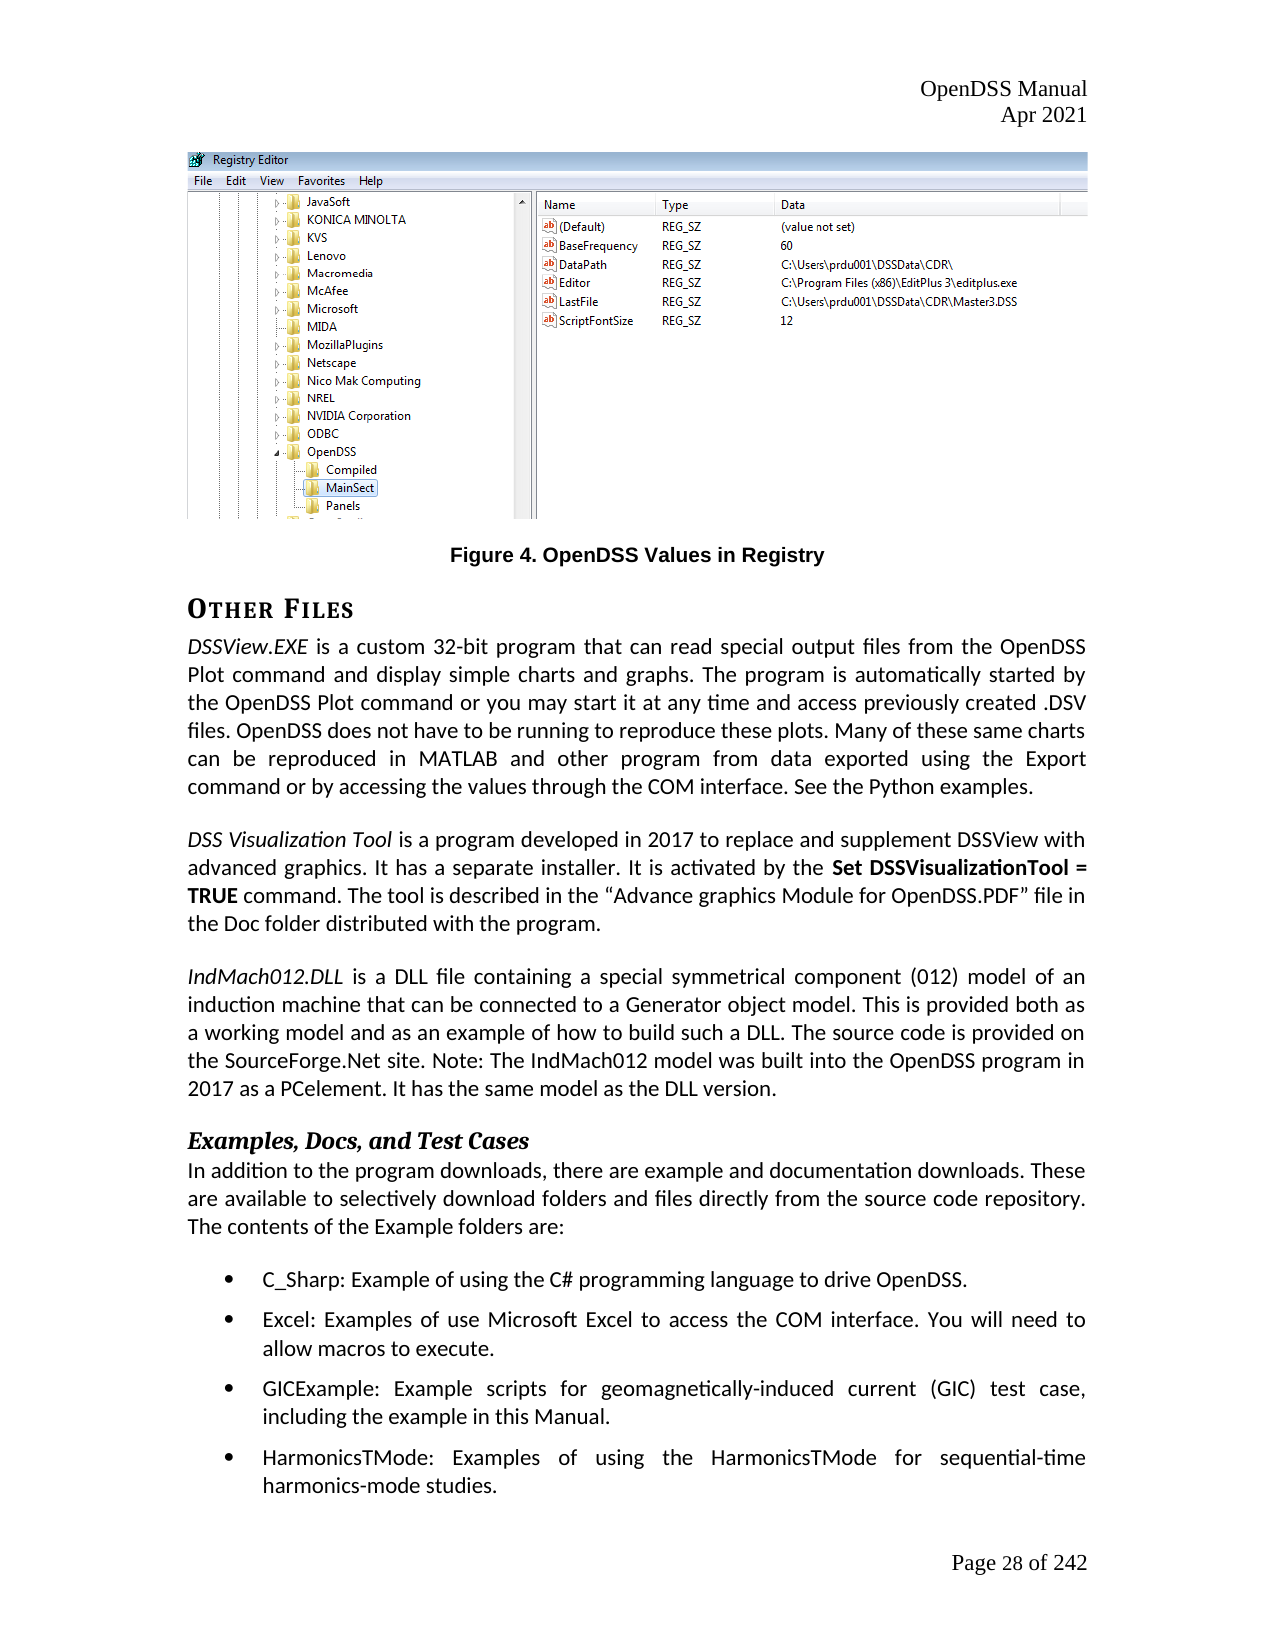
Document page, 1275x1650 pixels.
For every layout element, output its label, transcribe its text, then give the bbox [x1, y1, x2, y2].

list Excel: Examples of use Microsoft Excel to access the COM interface. You will need to allow macros to execute. [225, 1306, 1087, 1362]
text In addition to the program downloads, there are example and documentation downloads. These are available to selectively download folders and files directly from the source code repository. The contents of the Example folders are: [187, 1156, 1087, 1240]
text IndMach012.DLL is a DLL file containing a special symmetrical component (012) model of an induction machine that can be connected to a Generator object model. This is provided both as a working model and as an example of how to build such a DLL. The source code is provided on the SourceForge.Net site. Note: The IndMach012 model was built into the OpenDSS program in 2017 as a PCelement. It has the same model as the DLL version. [187, 962, 1087, 1102]
list C_Sharp: Example of using the C# programming language to drive OpenDSS. [225, 1265, 1087, 1293]
text DSS Visualization Tool is a program developed in 2017 to replace and supplement DSSView with advanced graphics. It has a separate installer. It is activated by the Set DSSVisualizationTool = TRUE command. The tool is described in the “Advance graphics Module for OpenDSS.PDF” file in the Doc folder distributed with the program. [187, 825, 1087, 937]
picture [187, 152, 1088, 519]
list GICExample: Example scripts for geomagnetically-induced current (GIC) test case, including the example in this Manual. [225, 1374, 1087, 1430]
subtitle Examples, Docs, and Test Cases [187, 1127, 1087, 1156]
list HarmonicsTMode: Examples of using the HarmonicsTMode for sequential-time harmonics-mode studies. [225, 1443, 1087, 1499]
subtitle Other Files [187, 592, 1087, 626]
text DSSView.EXE is a custom 32-bit program that can read special output files from the OpenDSS Plot command and display simple charts and graphs. The program is automatically started by the OpenDSS Plot command or you may start it at any time and access previously created .DSV files. OpenDSS does not have to be running to reproduce these plots. Many of these same charts can be reproduced in MATLAB and other program from data exported using the Export command or by accessing the values through the COM interface. See the Python examples. [187, 632, 1087, 800]
